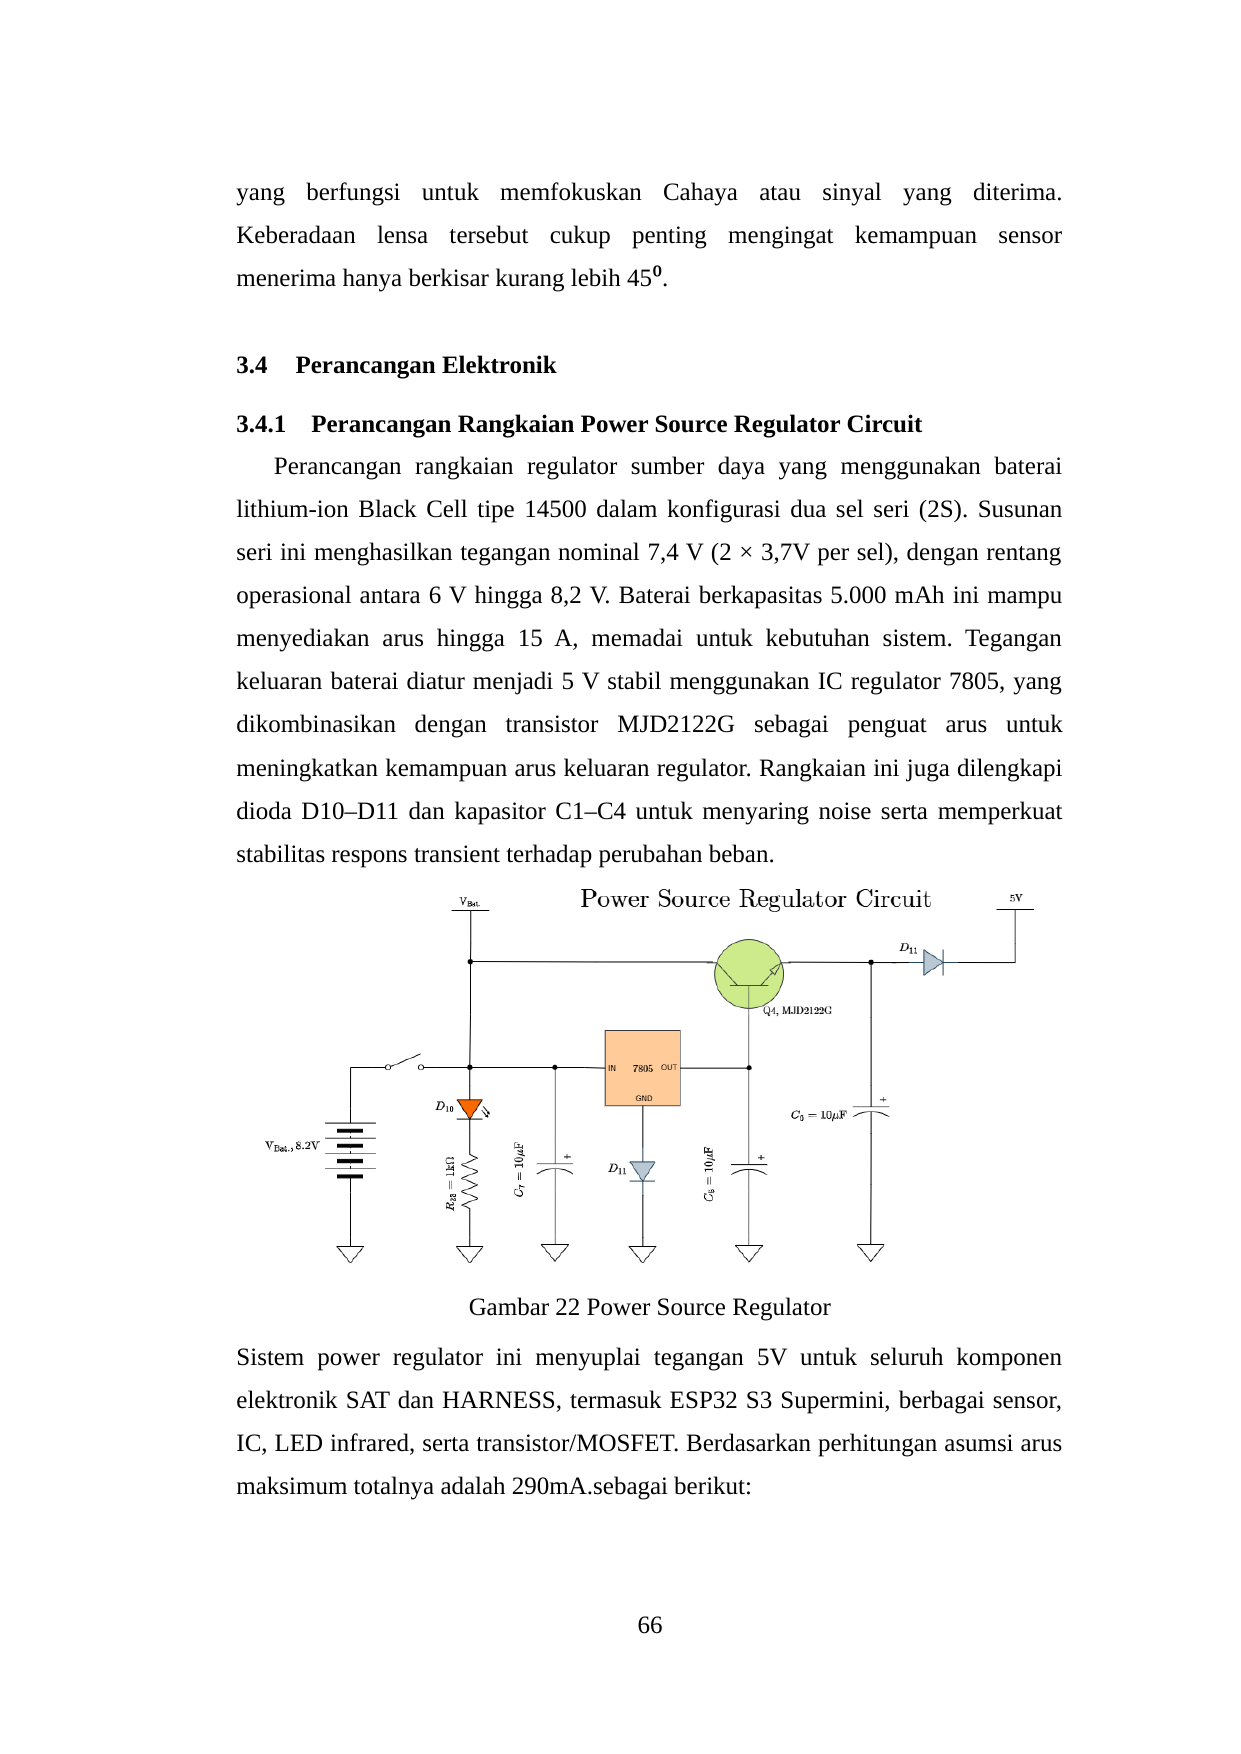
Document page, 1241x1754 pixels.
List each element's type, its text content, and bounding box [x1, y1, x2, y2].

subtitle Perancangan Rangkaian Power Source Regulator Circuit [236, 409, 1063, 438]
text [236, 177, 1063, 292]
subtitle Perancangan Elektronik [236, 350, 1063, 378]
text Perancangan rangkaian regulator sumber daya yang menggunakan baterai lithium-ion Black Cell tipe 14500 dalam konfigurasi dua sel seri (2S). Susunan seri ini menghasilkan tegangan nominal 7,4 V (2 × 3,7V per sel), dengan rentang operasional antara 6 V hingga 8,2 V. Baterai berkapasitas 5.000 mAh ini mampu menyediakan arus hingga 15 A, memadai untuk kebutuhan sistem. Tegangan keluaran baterai diatur menjadi 5 V stabil menggunakan IC regulator 7805, yang dikombinasikan dengan transistor MJD2122G sebagai penguat arus untuk meningkatkan kemampuan arus keluaran regulator. Rangkaian ini juga dilengkapi dioda D10–D11 dan kapasitor C1–C4 untuk menyaring noise serta memperkuat stabilitas respons transient terhadap perubahan beban. [236, 451, 1063, 868]
text Gambar 22 Power Source Regulator [236, 1292, 1063, 1321]
text Sistem power regulator ini menyuplai tegangan 5V untuk seluruh komponen elektronik SAT dan HARNESS, termasuk ESP32 S3 Supermini, berbagai sensor, IC, LED infrared, serta transistor/MOSFET. Berdasarkan perhitungan asumsi arus maksimum totalnya adalah 290mA.sebagai berikut: [236, 1342, 1063, 1500]
picture [265, 882, 1035, 1263]
